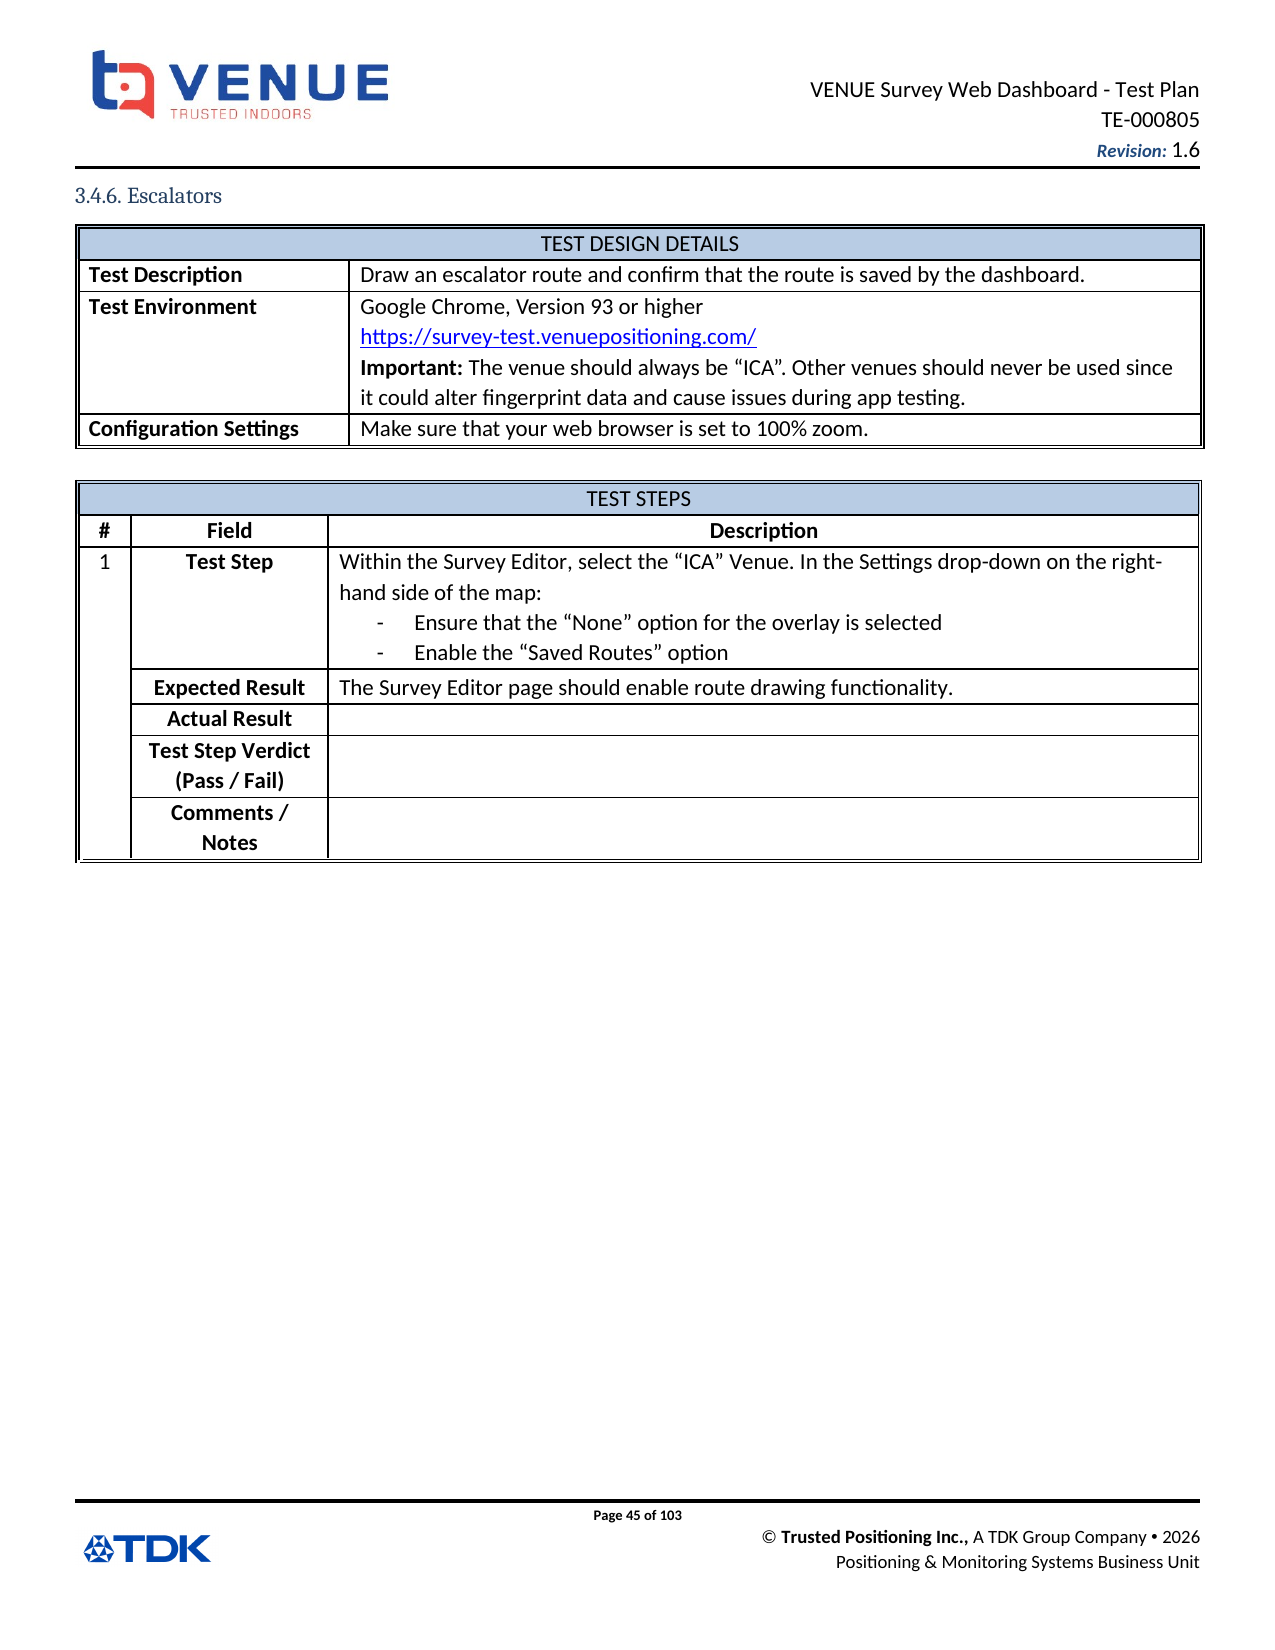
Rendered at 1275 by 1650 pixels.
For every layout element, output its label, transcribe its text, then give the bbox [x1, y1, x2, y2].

table_cell Make sure that your web browser is set to 100% zoom. [350, 415, 1200, 444]
table_cell Actual Result [132, 705, 327, 735]
table_cell Test Description [80, 261, 348, 291]
table_header test steps [80, 484, 1198, 514]
table_cell # [80, 516, 130, 546]
table_cell [329, 736, 1198, 797]
table_cell Expected Result [132, 670, 327, 703]
table_cell [329, 798, 1198, 858]
table_cell Draw an escalator route and confirm that the route is saved by the dashboard. [350, 261, 1200, 291]
table_cell Test Step [132, 548, 327, 668]
table_header Test Design Details [80, 229, 1200, 259]
text Escalators [75, 183, 1200, 209]
table_cell Field [132, 516, 327, 546]
picture [75, 30, 403, 131]
table_cell Description [329, 516, 1198, 546]
table_cell Comments / Notes [132, 798, 327, 858]
table_cell Within the Survey Editor, select the “ICA” Venue. In the Settings drop-down on the right-hand side of the map: Ensure that the “None” option for the overlay is selected Enable the “Saved Routes” option [329, 548, 1198, 668]
table_cell Google Chrome, Version 93 or higher https://survey-test.venuepositioning.com/ Important: The venue should always be “ICA”. Other venues should never be used since it could alter fingerprint data and cause issues during app testing. [350, 292, 1200, 413]
table_cell [329, 705, 1198, 735]
table_cell 1 [80, 548, 130, 858]
table_cell Test Environment [80, 292, 348, 413]
picture [75, 1527, 219, 1567]
table_cell Test Step Verdict (Pass / Fail) [132, 736, 327, 797]
table_cell The Survey Editor page should enable route drawing functionality. [329, 670, 1198, 703]
table_cell Configuration Settings [80, 415, 348, 444]
